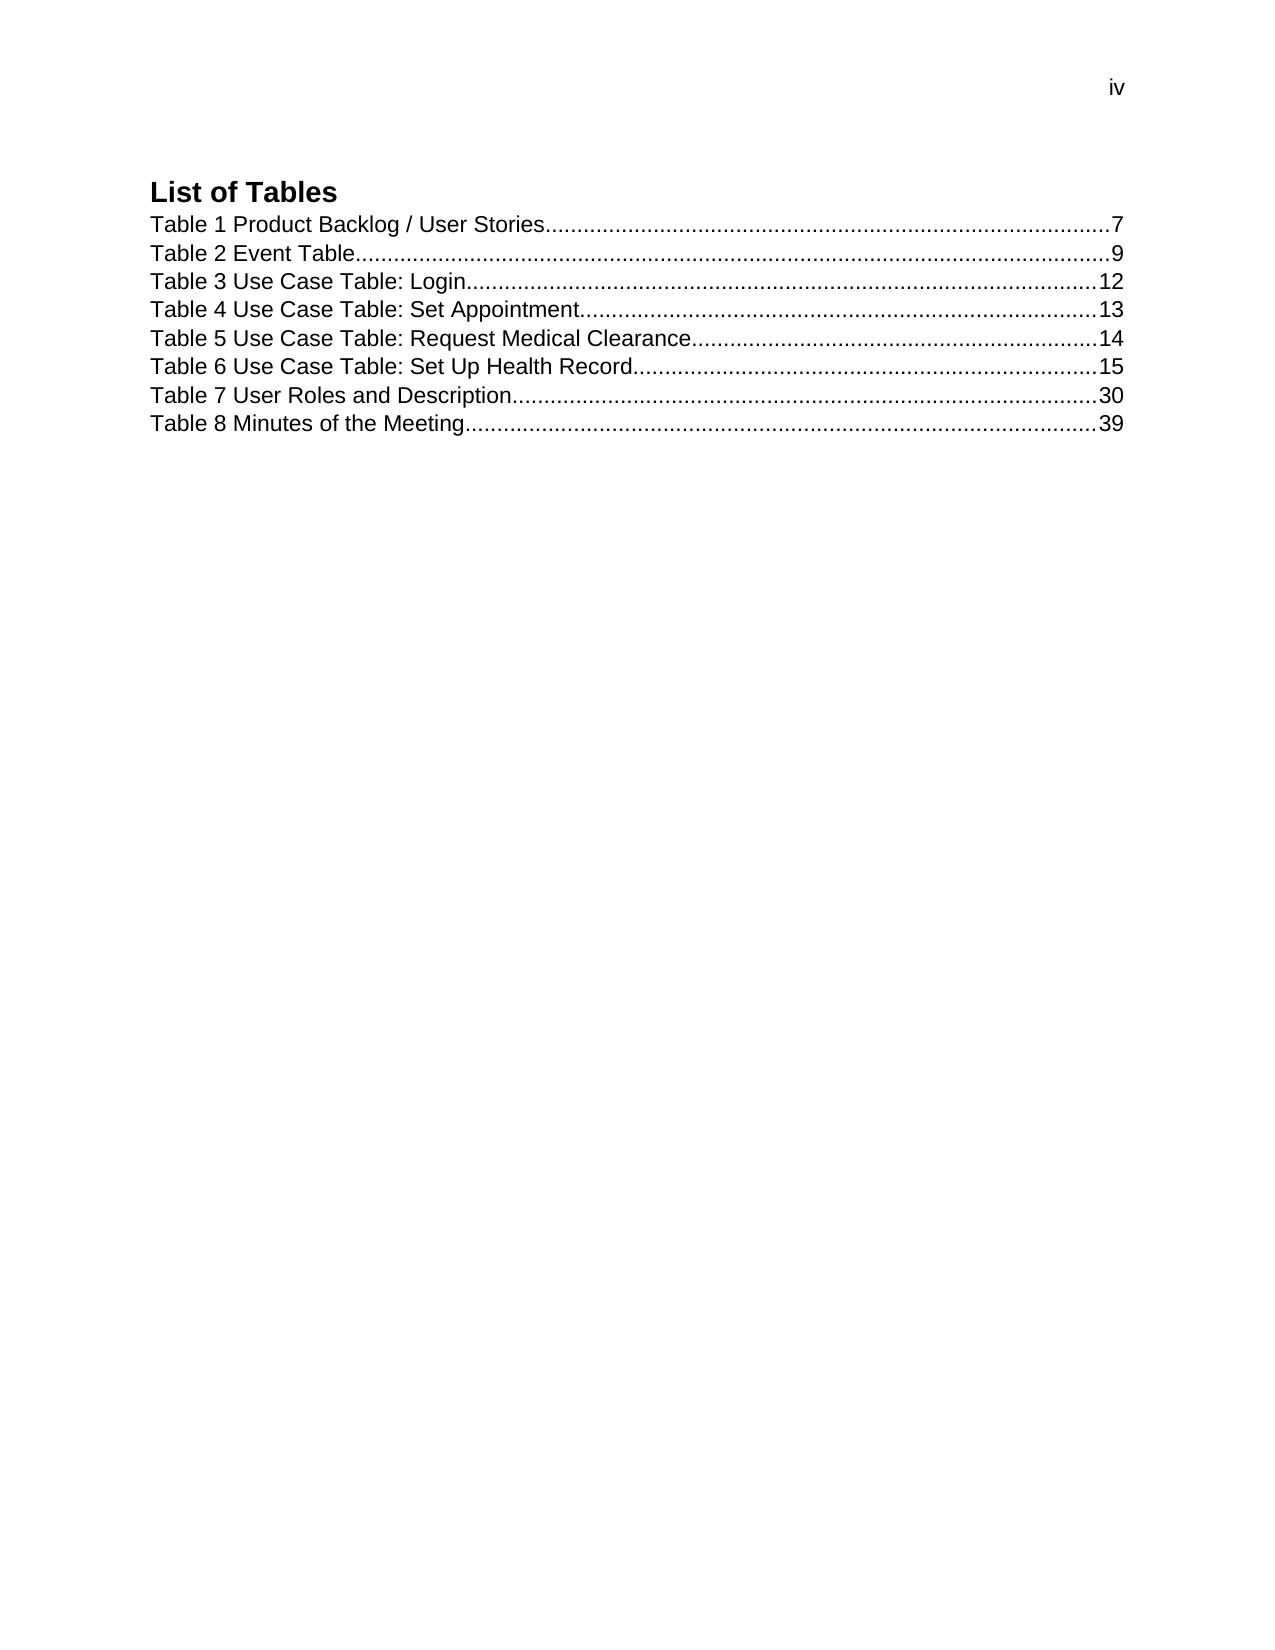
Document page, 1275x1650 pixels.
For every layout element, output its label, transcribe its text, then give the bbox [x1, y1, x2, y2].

text Table 4 Use Case Table: Set Appointment 13 [150, 296, 1125, 323]
text Table 2 Event Table 9 [150, 239, 1125, 266]
text Table 7 User Roles and Description 30 [150, 382, 1125, 408]
subtitle List of Tables [150, 175, 1125, 208]
text Table 3 Use Case Table: Login 12 [150, 268, 1125, 294]
text Table 6 Use Case Table: Set Up Health Record 15 [150, 353, 1125, 380]
text Table 5 Use Case Table: Request Medical Clearance 14 [150, 325, 1125, 351]
text Table 8 Minutes of the Meeting 39 [150, 410, 1125, 437]
text Table 1 Product Backlog / User Stories 7 [150, 211, 1125, 237]
